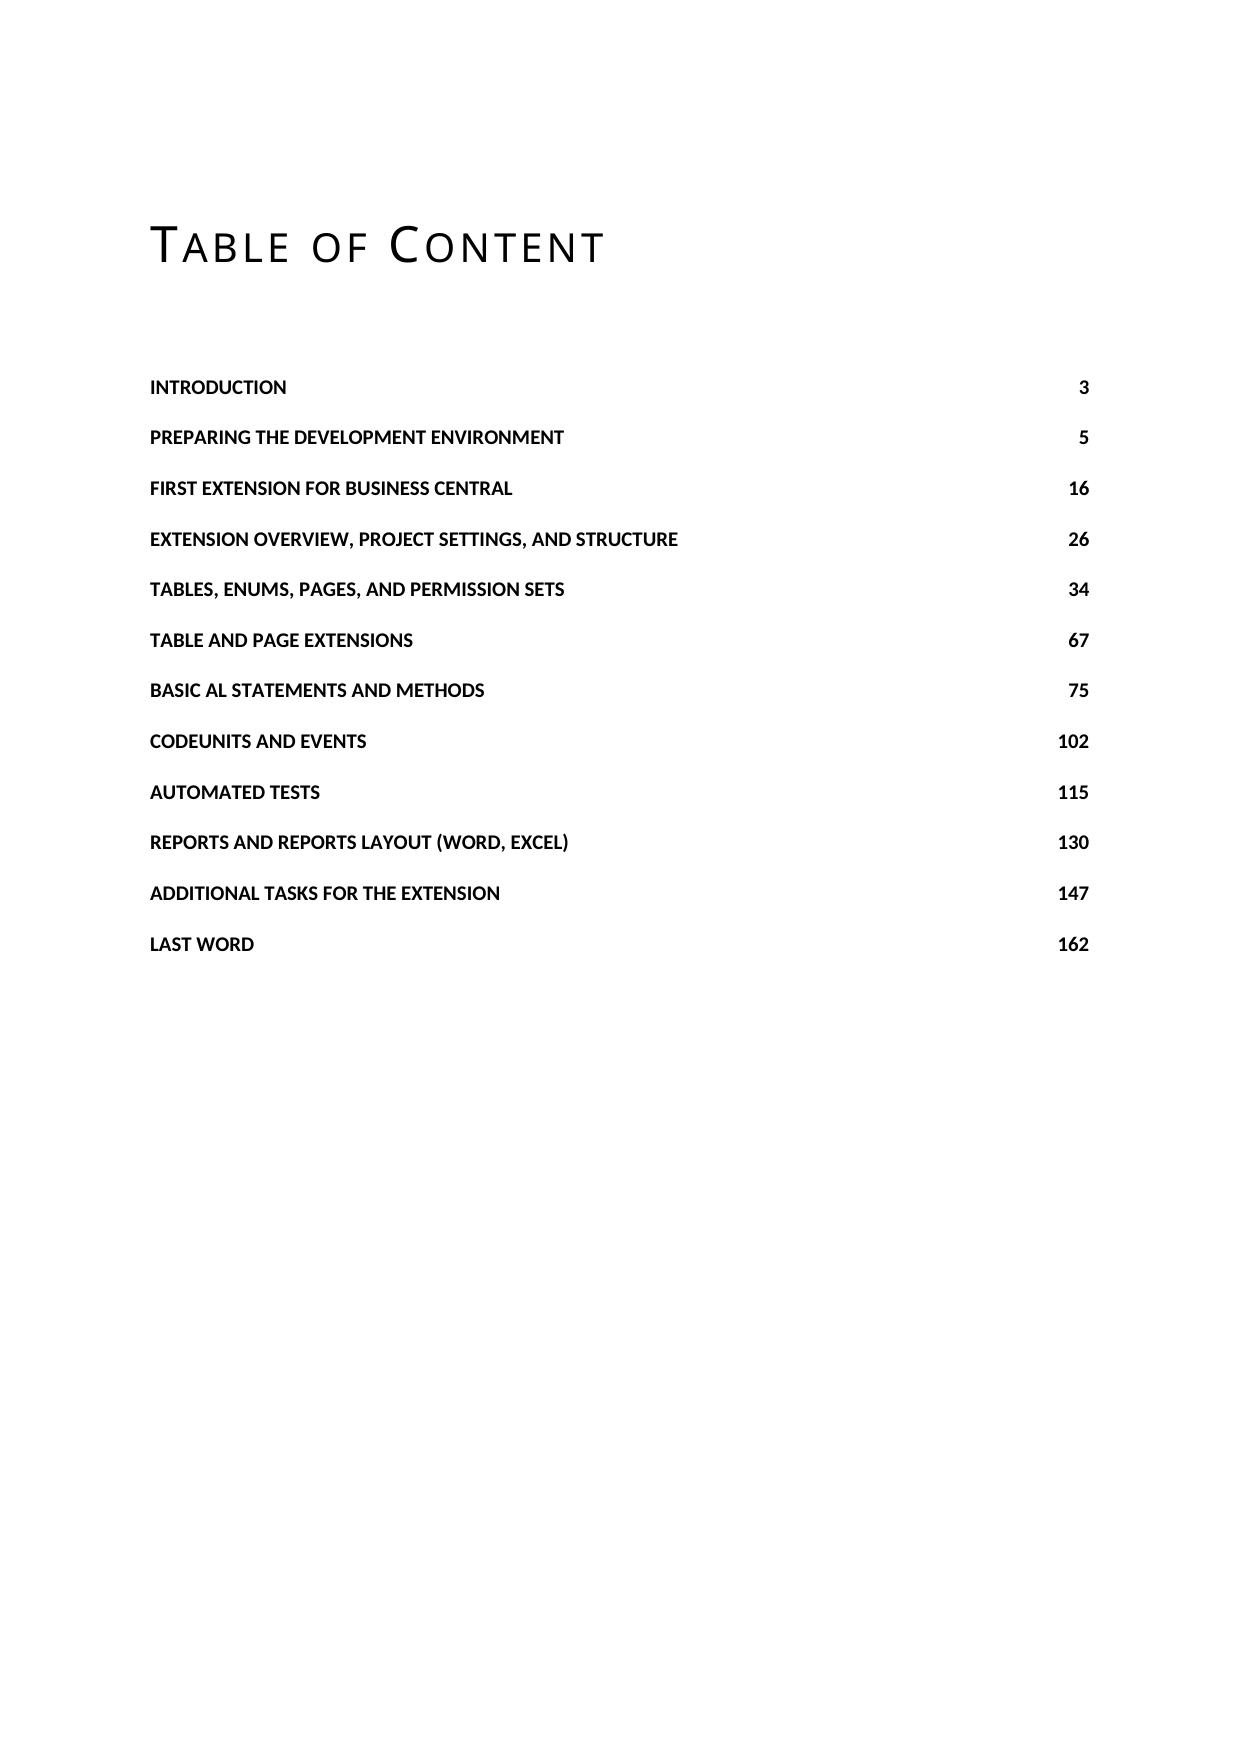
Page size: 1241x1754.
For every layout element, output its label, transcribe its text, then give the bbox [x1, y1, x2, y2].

text Basic AL statements and methods 75 [150, 678, 1090, 703]
text first extension for Business Central 16 [150, 475, 1090, 501]
text preparing the development environment 5 [150, 424, 1090, 450]
text Table and Page Extensions 67 [150, 627, 1090, 652]
text Introduction 3 [150, 374, 1090, 399]
text Automated tests 115 [150, 779, 1090, 804]
text Last Word 162 [150, 931, 1090, 956]
text Additional tasks for the extension 147 [150, 880, 1090, 906]
text Codeunits and events 102 [150, 728, 1090, 754]
text Reports and Reports Layout (Word, Excel) 130 [150, 829, 1090, 855]
text Extension overview, project settings, and structure 26 [150, 526, 1090, 551]
text Tables, Enums, Pages, and Permission Sets 34 [150, 576, 1090, 602]
subtitle Table of Content [150, 209, 1090, 277]
